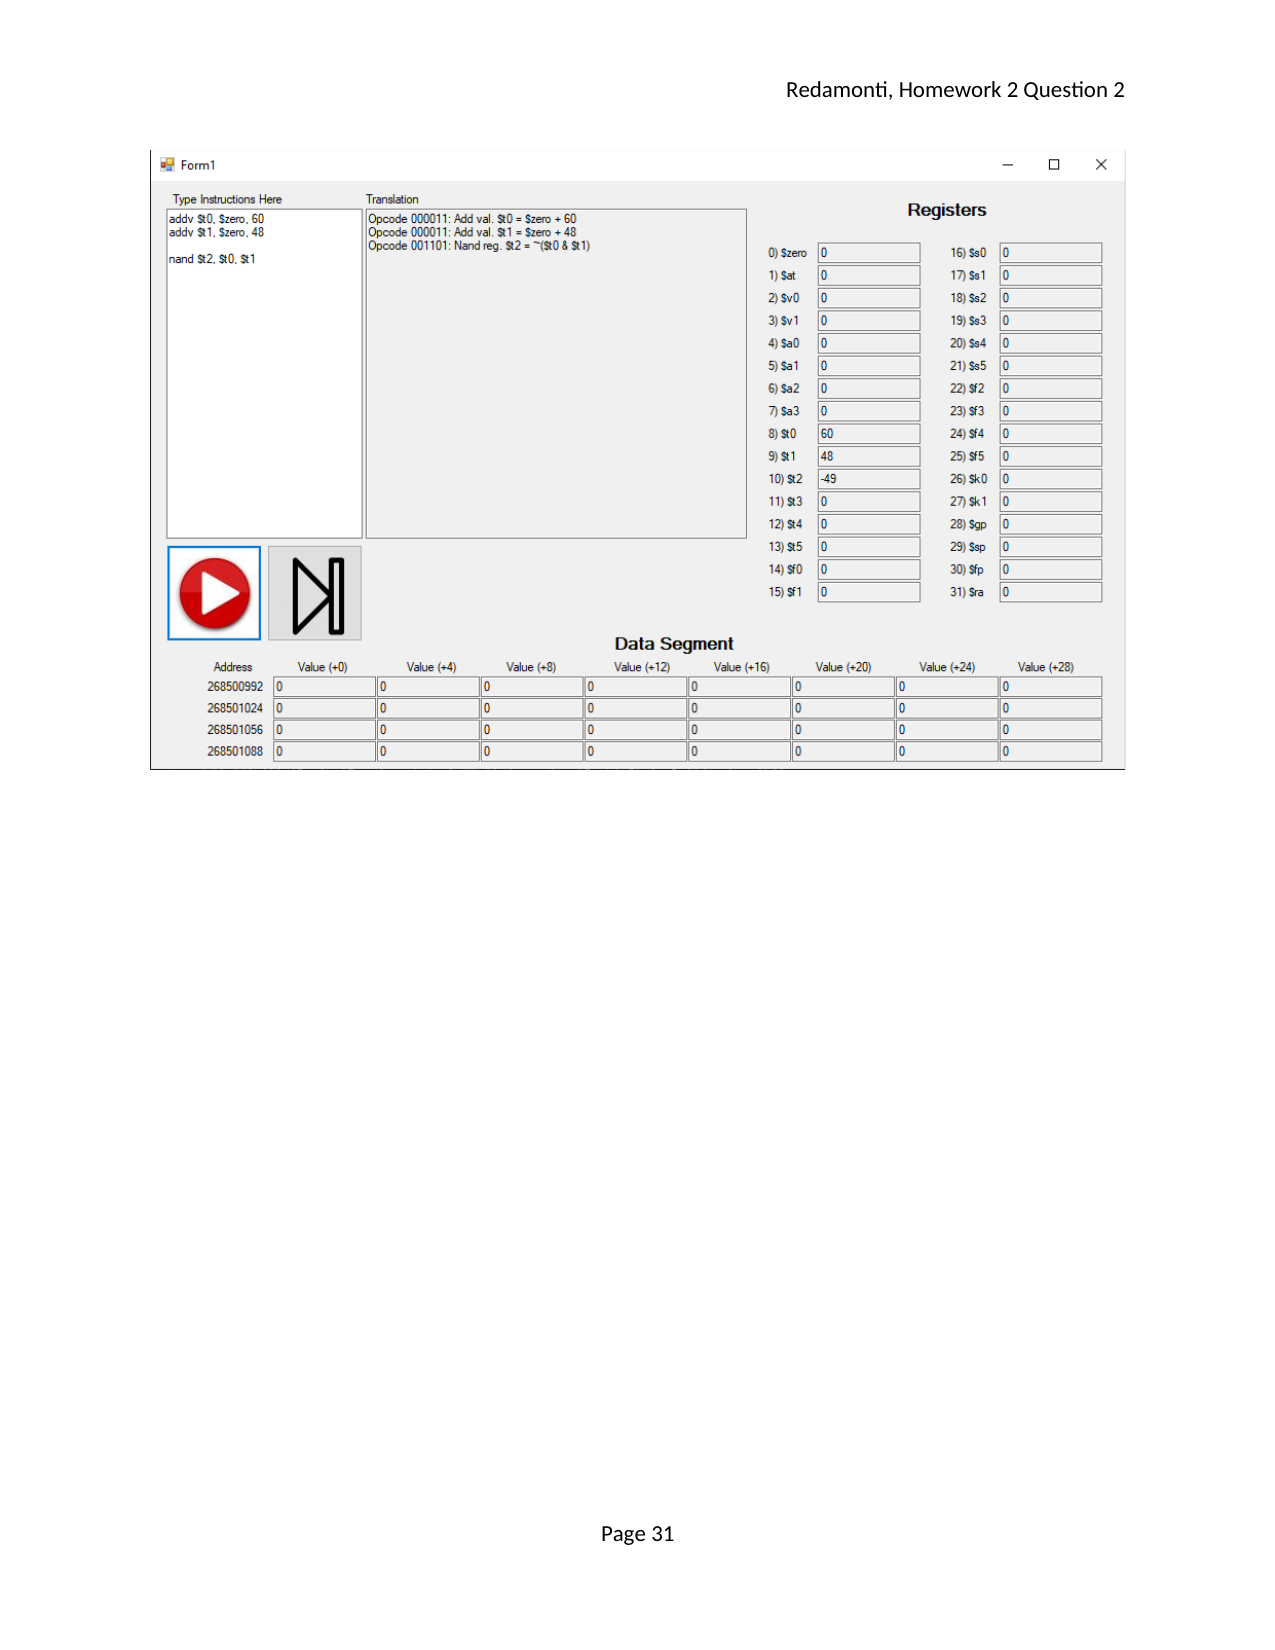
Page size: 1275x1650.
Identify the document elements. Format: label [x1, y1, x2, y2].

picture [150, 150, 1125, 770]
